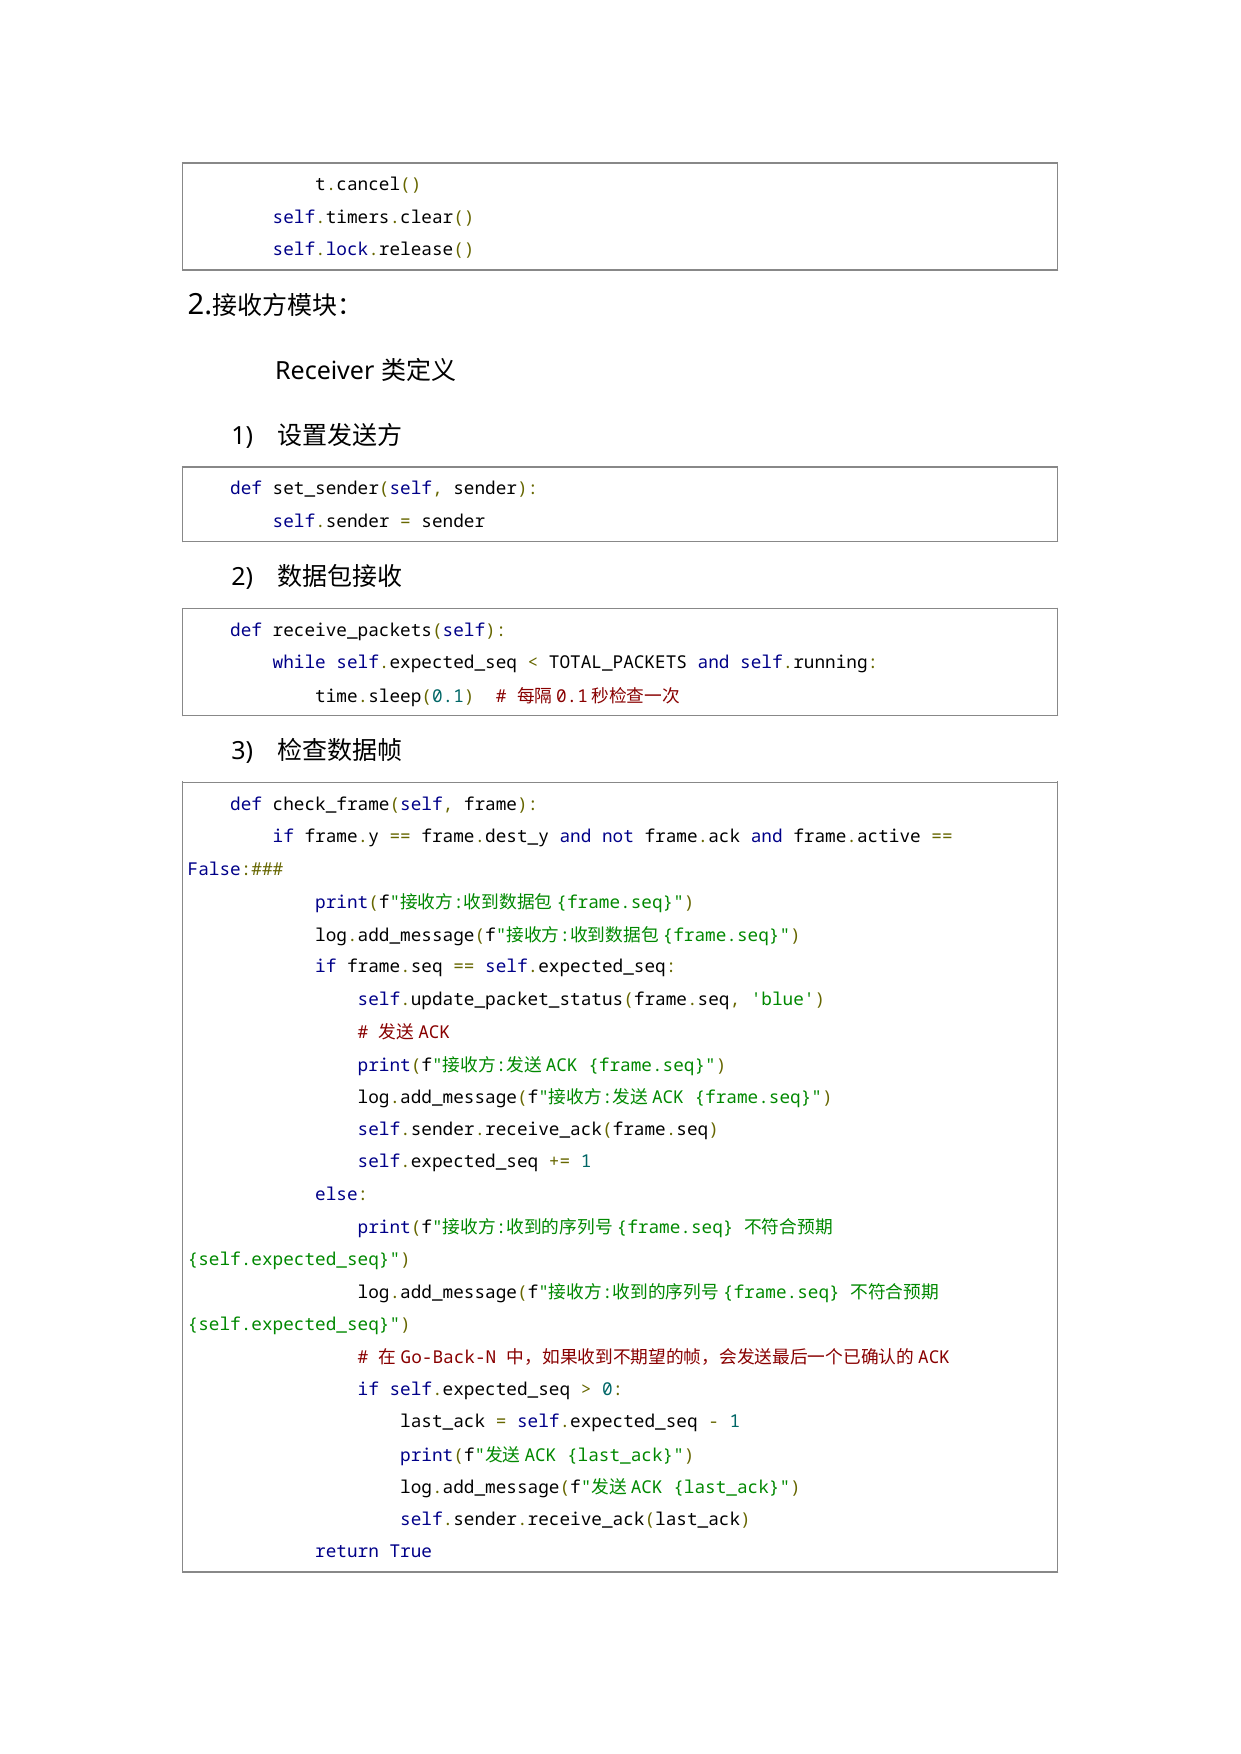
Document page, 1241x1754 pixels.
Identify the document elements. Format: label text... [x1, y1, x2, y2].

text Receiver 类定义 [187, 336, 1053, 401]
text print(f"接收方:收到数据包 {frame.seq}") [187, 884, 1053, 917]
list 检查数据帧 [231, 716, 1053, 781]
text log.add_message(f"接收方:收到数据包 {frame.seq}") [187, 917, 1053, 949]
text def receive_packets(self): [183, 609, 1057, 646]
text print(f"接收方:收到的序列号 {frame.seq} 不符合预期 {self.expected_seq}") [187, 1209, 1053, 1274]
text while self.expected_seq < TOTAL_PACKETS and self.running: [187, 646, 1053, 672]
text print(f"发送 ACK {last_ack}") [187, 1437, 1053, 1469]
text 2.接收方模块： [187, 271, 1053, 336]
text def check_frame(self, frame): [183, 783, 1057, 819]
list 数据包接收 [231, 542, 1053, 607]
text self.lock.release() [183, 227, 1057, 269]
list 设置发送方 [231, 401, 1053, 466]
text log.add_message(f"接收方:收到的序列号 {frame.seq} 不符合预期 {self.expected_seq}") [187, 1274, 1053, 1339]
text self.sender.receive_ack(frame.seq) [187, 1112, 1053, 1144]
text t.cancel() [183, 164, 1057, 200]
text self.sender = sender [183, 498, 1057, 541]
text log.add_message(f"接收方:发送 ACK {frame.seq}") [187, 1079, 1053, 1112]
text if frame.seq == self.expected_seq: [187, 949, 1053, 982]
text self.expected_seq += 1 [187, 1144, 1053, 1177]
text self.sender.receive_ack(last_ack) [187, 1502, 1053, 1529]
text last_ack = self.expected_seq - 1 [187, 1404, 1053, 1437]
text log.add_message(f"发送 ACK {last_ack}") [187, 1469, 1053, 1502]
text else: [187, 1177, 1053, 1209]
text self.update_packet_status(frame.seq, 'blue') [187, 982, 1053, 1014]
text return True [183, 1529, 1057, 1571]
text if self.expected_seq > 0: [187, 1372, 1053, 1404]
text print(f"接收方:发送 ACK {frame.seq}") [187, 1047, 1053, 1079]
text # 发送 ACK [187, 1014, 1053, 1047]
text time.sleep(0.1) # 每隔0.1秒检查一次 [183, 672, 1057, 715]
text def set_sender(self, sender): [183, 468, 1057, 498]
text self.timers.clear() [187, 200, 1053, 227]
text # 在 Go-Back-N 中，如果收到不期望的帧，会发送最后一个已确认的 ACK [187, 1339, 1053, 1372]
text if frame.y == frame.dest_y and not frame.ack and frame.active == False:### [187, 819, 1053, 884]
